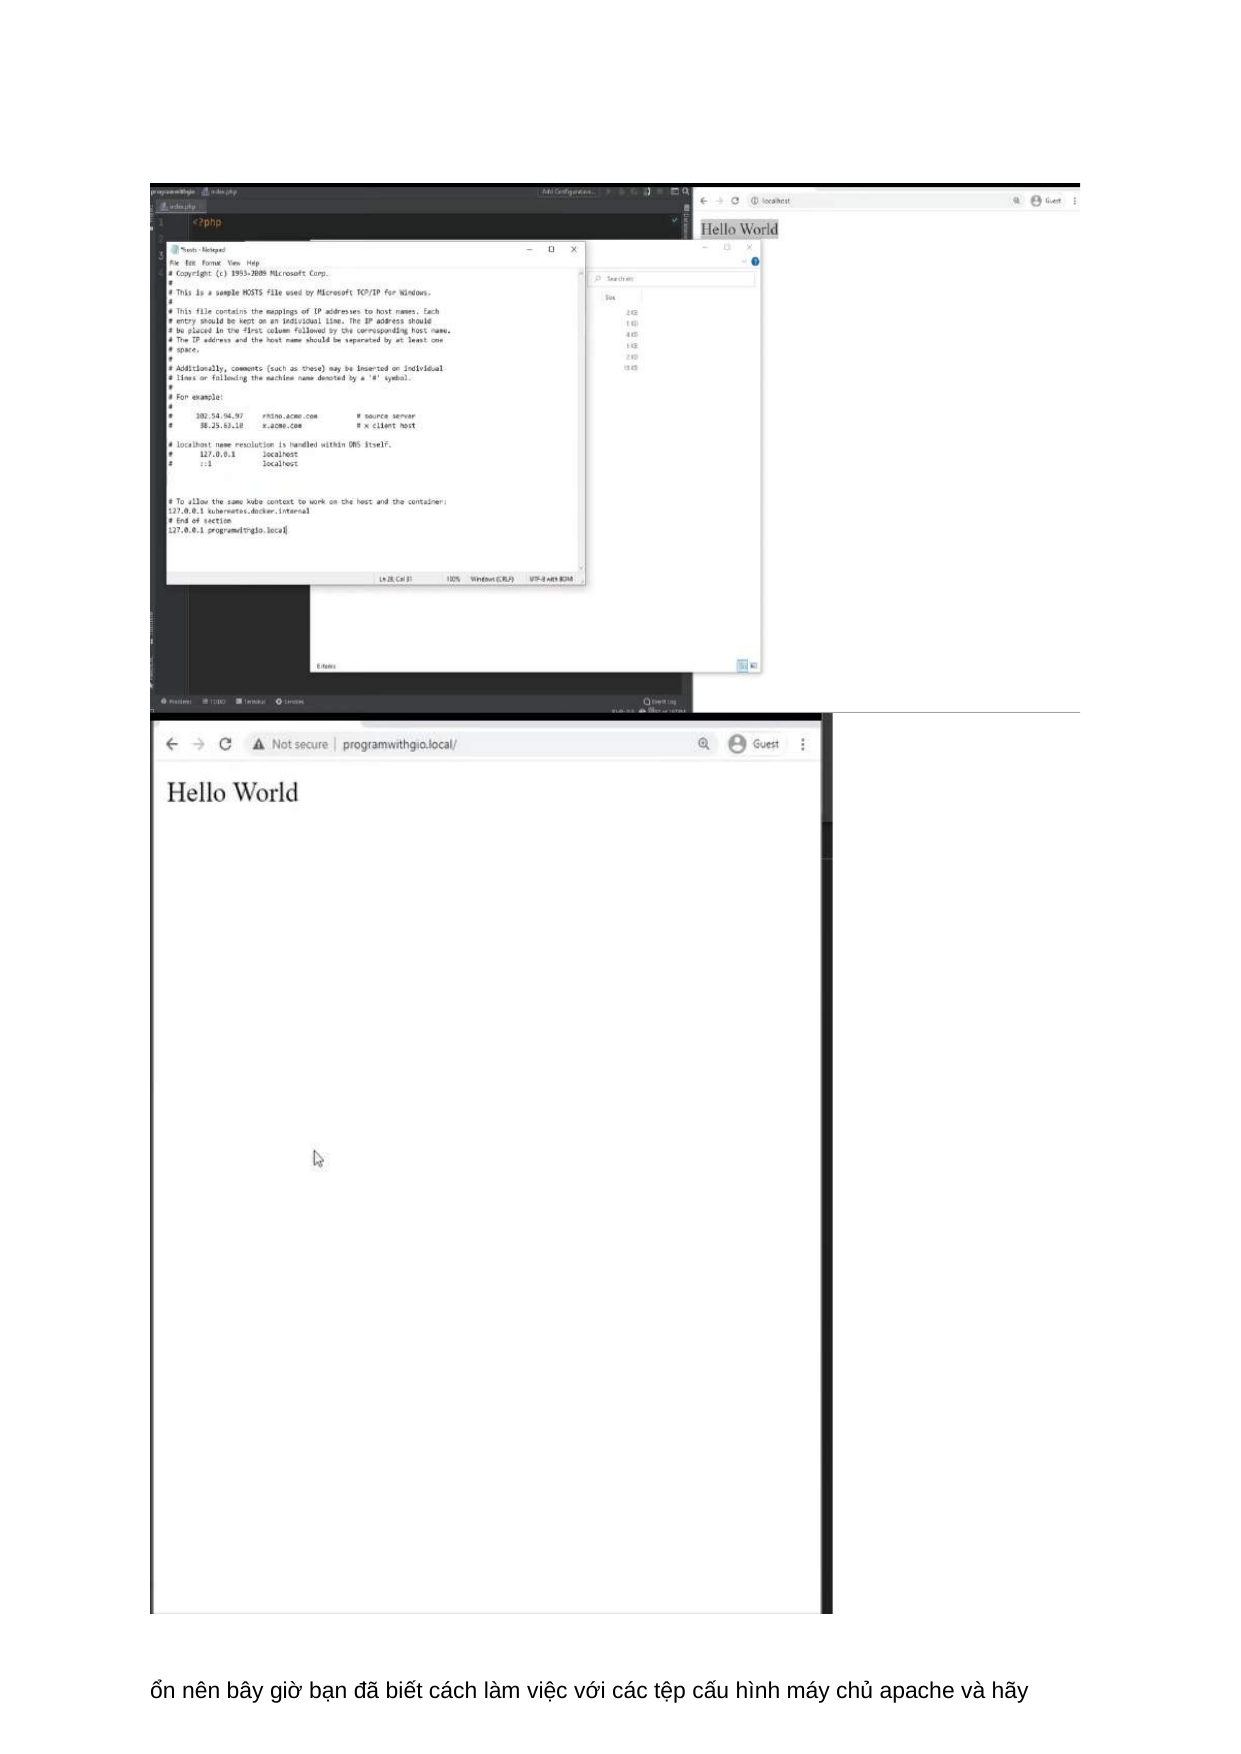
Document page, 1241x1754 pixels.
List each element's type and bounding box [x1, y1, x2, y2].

picture [150, 183, 1081, 1614]
text [150, 1677, 1103, 1704]
